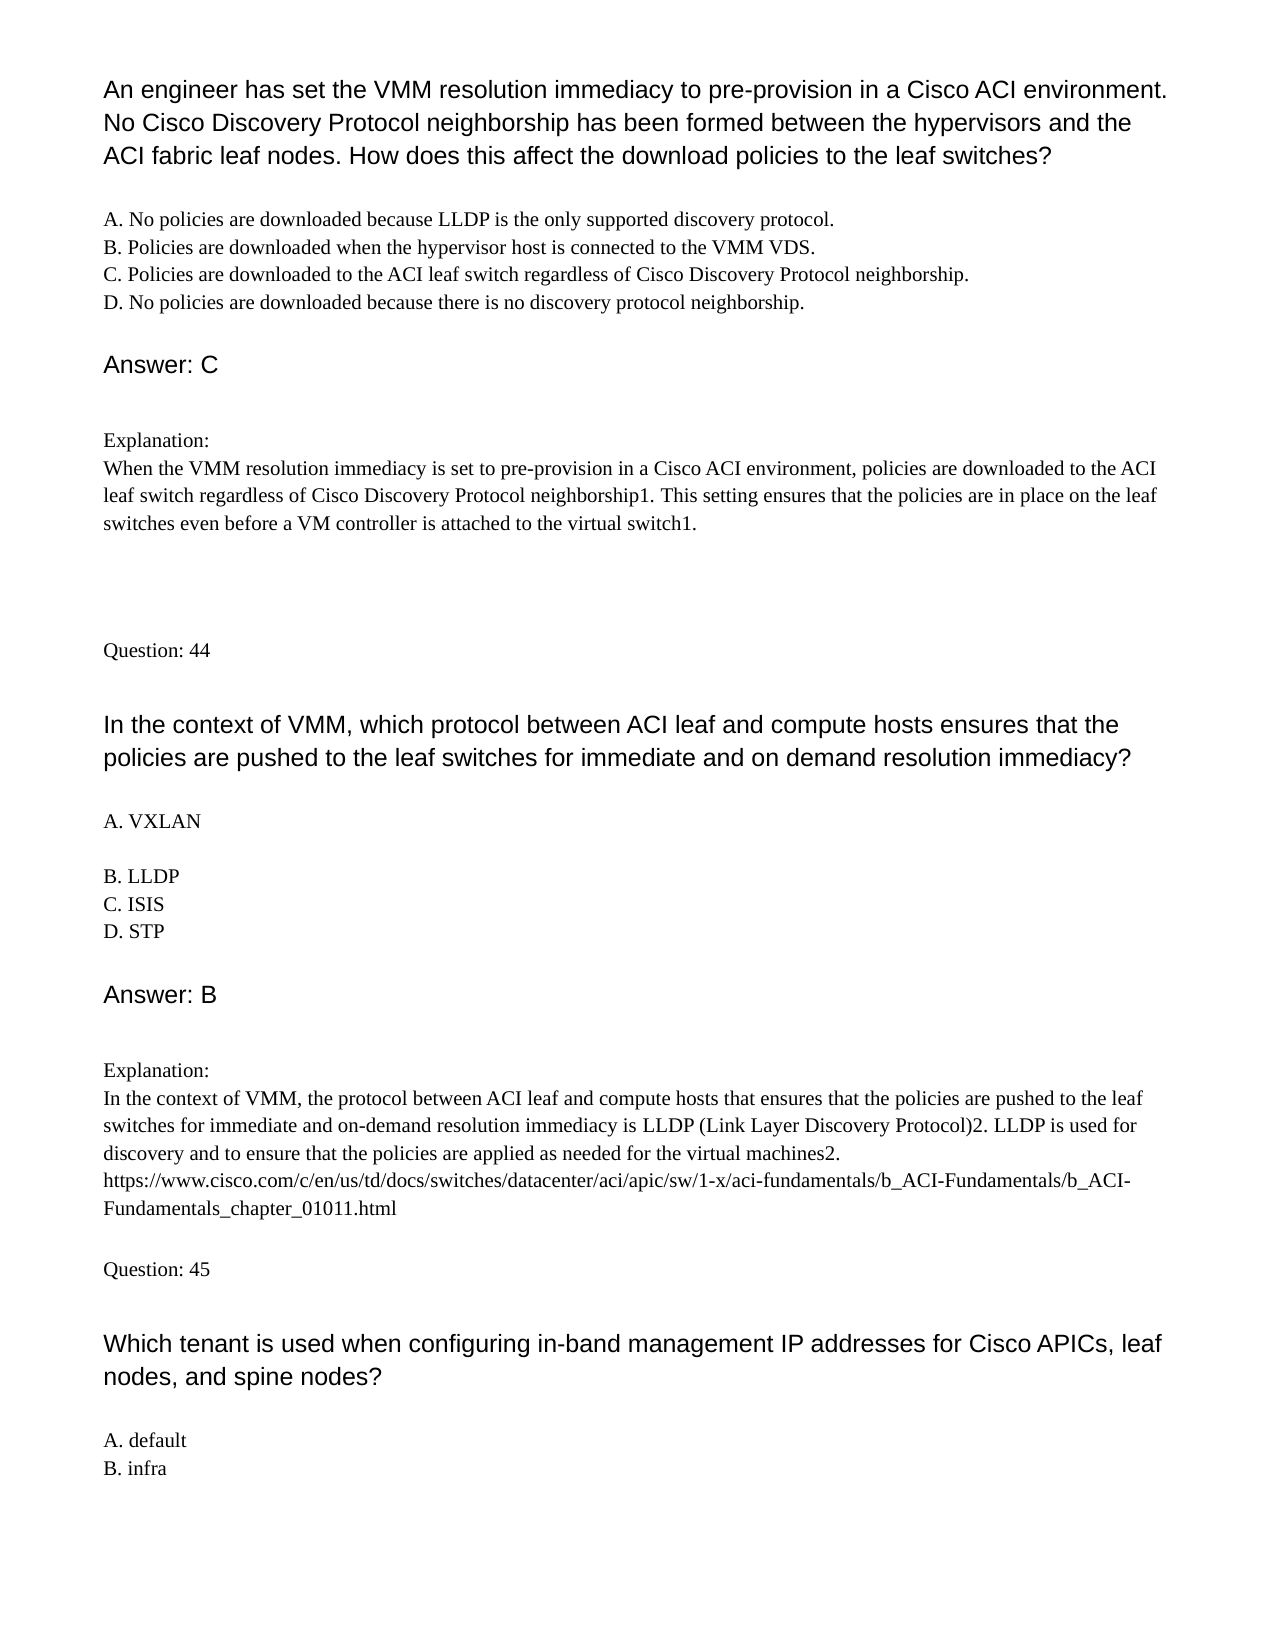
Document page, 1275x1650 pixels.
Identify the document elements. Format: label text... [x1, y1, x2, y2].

text Answer: B [103, 980, 1172, 1009]
text A. default [103, 1428, 1172, 1452]
text Question: 44 [103, 638, 1172, 662]
text Which tenant is used when configuring in-band management IP addresses for Cisco APICs, leaf nodes, and spine nodes? [103, 1329, 1172, 1391]
text A. No policies are downloaded because LLDP is the only supported discovery protocol. [103, 207, 1172, 231]
text B. Policies are downloaded when the hypervisor host is connected to the VMM VDS. [103, 235, 1172, 259]
text C. ISIS [103, 892, 1172, 916]
text Question: 45 [103, 1256, 1172, 1281]
text Explanation: [103, 1058, 1172, 1082]
text In the context of VMM, which protocol between ACI leaf and compute hosts ensures that the policies are pushed to the leaf switches for immediate and on demand resolution immediacy? [103, 710, 1172, 772]
text An engineer has set the VMM resolution immediacy to pre-provision in a Cisco ACI environment. No Cisco Discovery Protocol neighborship has been formed between the hypervisors and the ACI fabric leaf nodes. How does this affect the download policies to the leaf switches? [103, 75, 1172, 170]
text In the context of VMM, the protocol between ACI leaf and compute hosts that ensures that the policies are pushed to the leaf switches for immediate and on-demand resolution immediacy is LLDP (Link Layer Discovery Protocol)2. LLDP is used for discovery and to ensure that the policies are applied as needed for the virtual machines2. [103, 1085, 1172, 1165]
text C. Policies are downloaded to the ACI leaf switch regardless of Cisco Discovery Protocol neighborship. [103, 262, 1172, 286]
text A. VXLAN [103, 809, 1172, 833]
text B. infra [103, 1455, 1172, 1479]
text Explanation: [103, 428, 1172, 452]
text Answer: C [103, 351, 1172, 379]
text D. No policies are downloaded because there is no discovery protocol neighborship. [103, 290, 1172, 314]
text When the VMM resolution immediacy is set to pre-provision in a Cisco ACI environment, policies are downloaded to the ACI leaf switch regardless of Cisco Discovery Protocol neighborship1. This setting ensures that the policies are in place on the leaf switches even before a VM controller is attached to the virtual switch1. [103, 456, 1172, 535]
text https://www.cisco.com/c/en/us/td/docs/switches/datacenter/aci/apic/sw/1-x/aci-fundamentals/b_ACI-Fundamentals/b_ACI-Fundamentals_chapter_01011.html [103, 1168, 1172, 1220]
text B. LLDP [103, 864, 1172, 888]
text D. STP [103, 919, 1172, 943]
